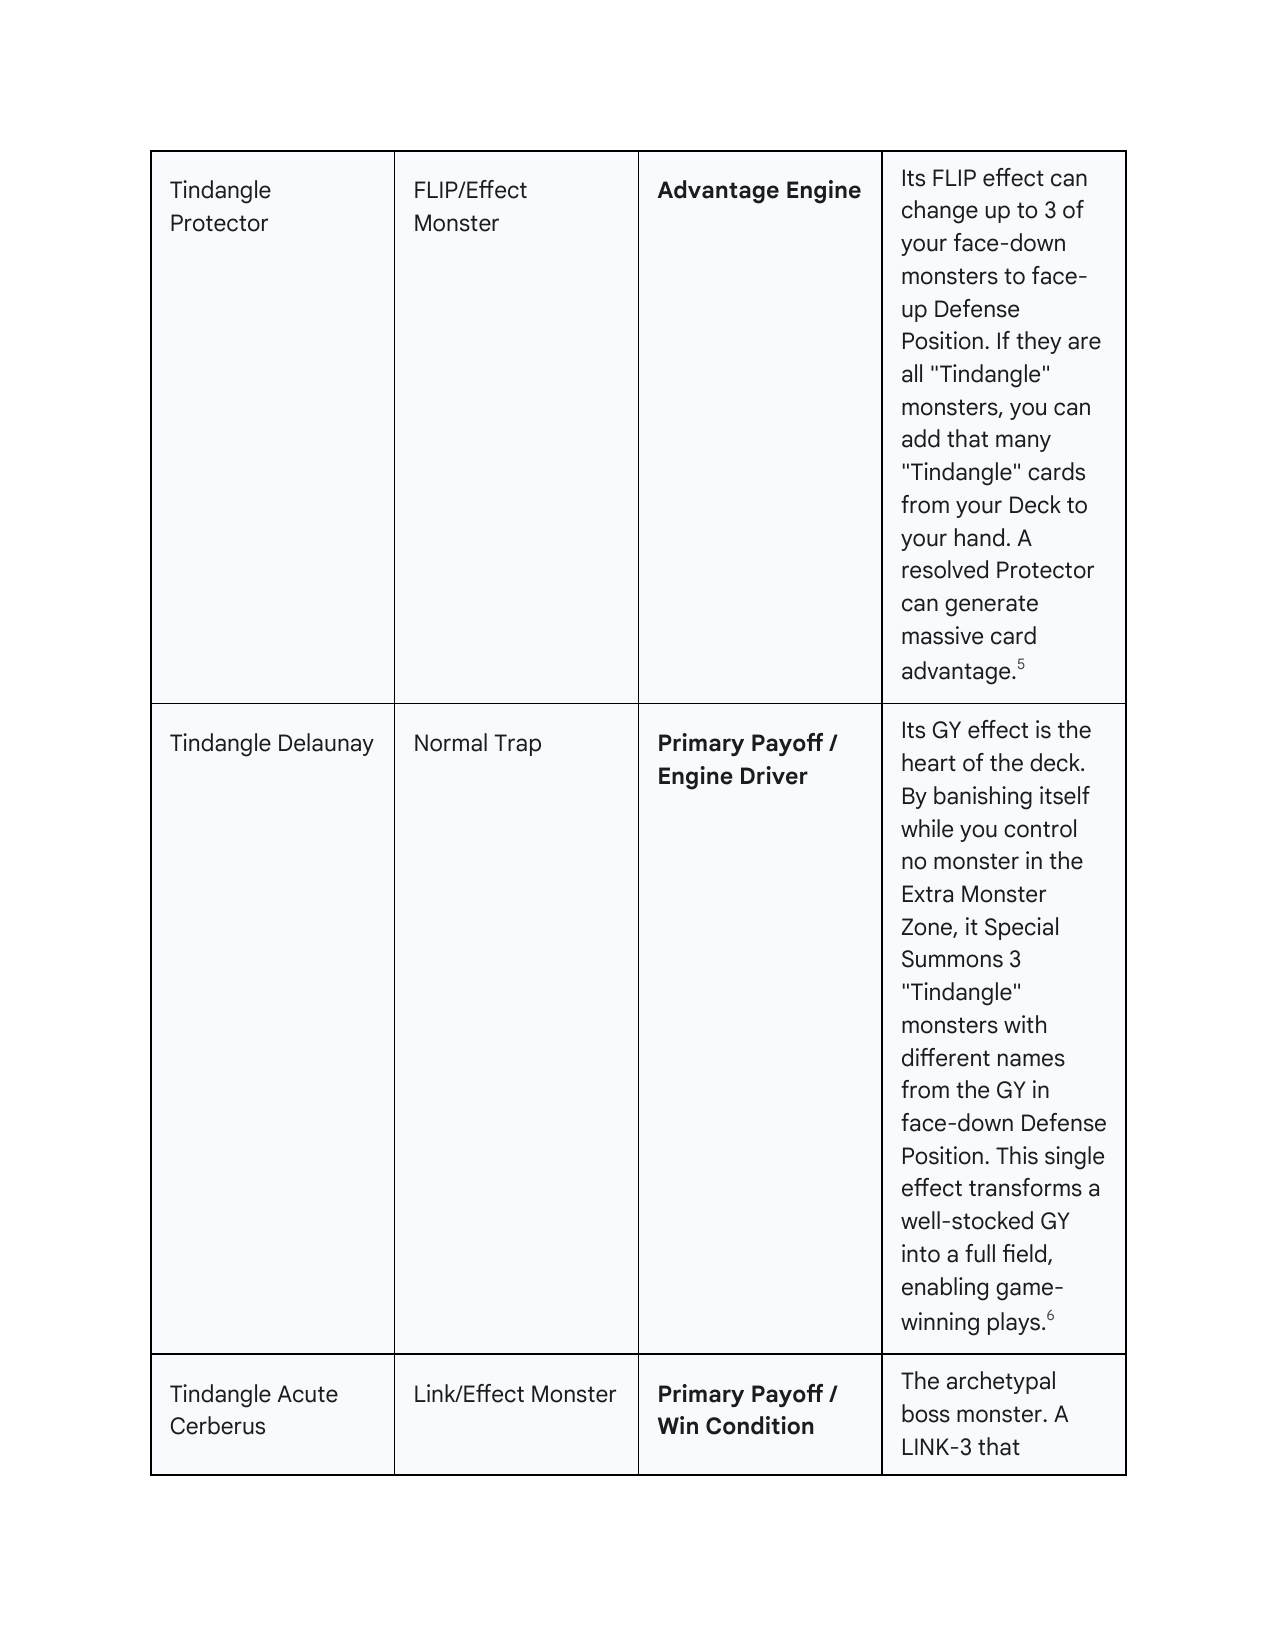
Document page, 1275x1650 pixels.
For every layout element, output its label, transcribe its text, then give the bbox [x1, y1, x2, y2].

table_cell Link/Effect Monster [395, 1355, 638, 1474]
table_cell FLIP/Effect Monster [395, 152, 638, 703]
table_cell Normal Trap [395, 704, 638, 1353]
table_cell Advantage Engine [639, 152, 881, 703]
table_cell Its GY effect is the heart of the deck. By banishing itself while you control no monster in the Extra Monster Zone, it Special Summons 3 "Tindangle" monsters with different names from the GY in face-down Defense Position. This single effect transforms a well-stocked GY into a full field, enabling game-winning plays.6 [883, 704, 1125, 1353]
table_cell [639, 1355, 881, 1474]
table_cell Tindangle Protector [152, 152, 394, 703]
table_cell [152, 1355, 394, 1474]
table_cell Tindangle Delaunay [152, 704, 394, 1353]
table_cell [883, 1355, 1125, 1474]
table_cell Its FLIP effect can change up to 3 of your face-down monsters to face-up Defense Position. If they are all "Tindangle" monsters, you can add that many "Tindangle" cards from your Deck to your hand. A resolved Protector can generate massive card advantage.5 [883, 152, 1125, 703]
table_cell Primary Payoff / Engine Driver [639, 704, 881, 1353]
